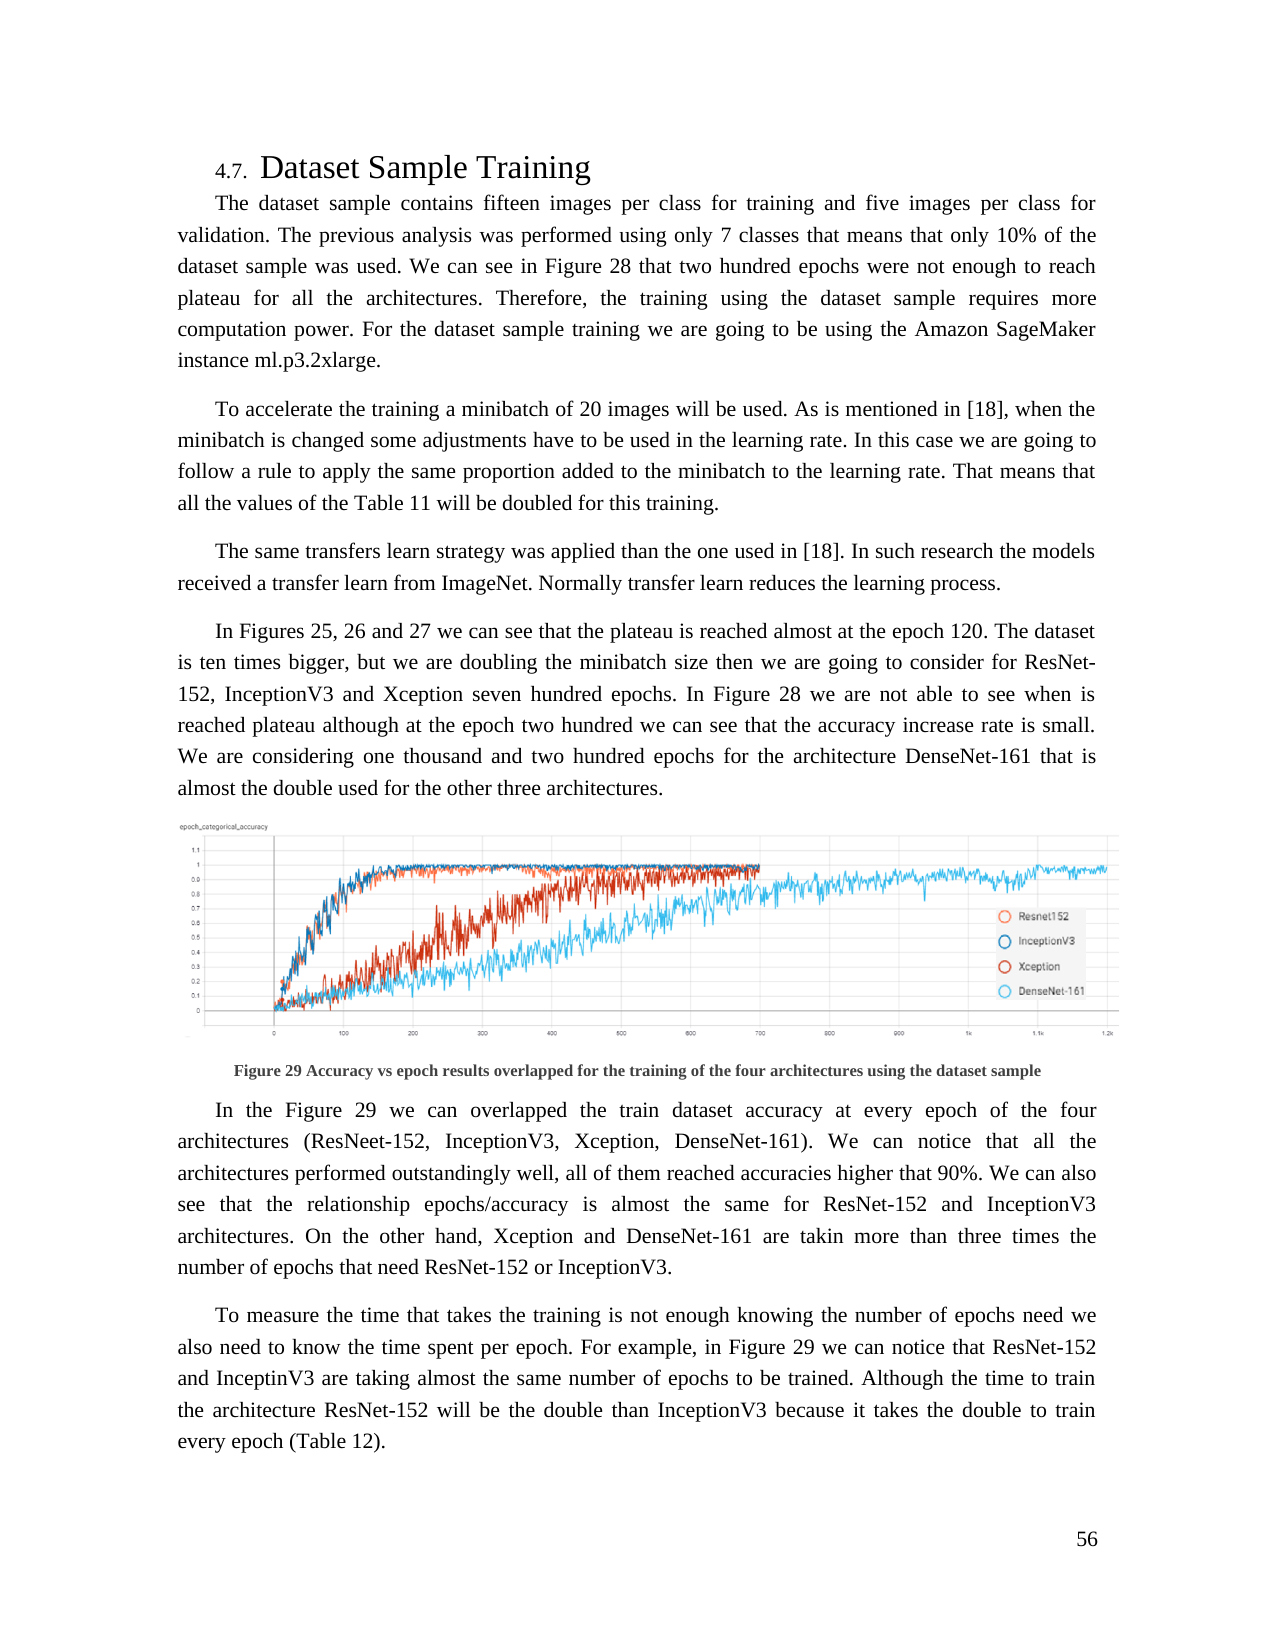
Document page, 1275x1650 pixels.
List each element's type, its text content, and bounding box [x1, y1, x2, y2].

text To measure the time that takes the training is not enough knowing the number of epochs need we also need to know the time spent per epoch. For example, in Figure 29 we can notice that ResNet-152 and InceptinV3 are taking almost the same number of epochs to be trained. Although the time to train the architecture ResNet-152 will be the double than InceptionV3 because it takes the double to train every epoch (Table 12). [177, 1302, 1098, 1453]
subtitle Dataset Sample Training [215, 148, 1098, 186]
text To accelerate the training a minibatch of 20 images will be used. As is mentioned in [18], when the minibatch is changed some adjustments have to be used in the learning rate. In this case we are going to follow a rule to apply the same proportion added to the minibatch to the learning rate. That means that all the values of the Table 11 will be doubled for this training. [177, 396, 1098, 515]
text The same transfers learn strategy was applied than the one used in [18]. In such research the models received a transfer learn from ImageNet. Normally transfer learn reduces the learning process. [177, 538, 1098, 595]
text The dataset sample contains fifteen images per class for training and five images per class for validation. The previous analysis was performed using only 7 classes that means that only 10% of the dataset sample was used. We can see in Figure 28 that two hundred epochs were not enough to reach plateau for all the architectures. Therefore, the training using the dataset sample requires more computation power. For the dataset sample training we are going to be using the Amazon SageMaker instance ml.p3.2xlarge. [177, 190, 1098, 373]
text In Figures 25, 26 and 27 we can see that the plateau is reached almost at the epoch 120. The dataset is ten times bigger, but we are doubling the minibatch size then we are going to consider for ResNet-152, InceptionV3 and Xception seven hundred epochs. In Figure 28 we are not able to see when is reached plateau although at the epoch two hundred we can see that the accuracy increase rate is small. We are considering one thousand and two hundred epochs for the architecture DenseNet-161 that is almost the double used for the other three architectures. [177, 618, 1098, 800]
text In the Figure 29 we can overlapped the train dataset accuracy at every epoch of the four architectures (ResNeet-152, InceptionV3, Xception, DenseNet-161). We can notice that all the architectures performed outstandingly well, all of them reached accuracies higher that 90%. We can also see that the relationship epochs/accuracy is almost the same for ResNet-152 and InceptionV3 architectures. On the other hand, Xception and DenseNet-161 are takin more than three times the number of epochs that need ResNet-152 or InceptionV3. [177, 1097, 1098, 1279]
picture [177, 823, 1123, 1038]
text Figure 29 Accuracy vs epoch results overlapped for the training of the four architectures using the dataset sample [177, 1061, 1098, 1080]
